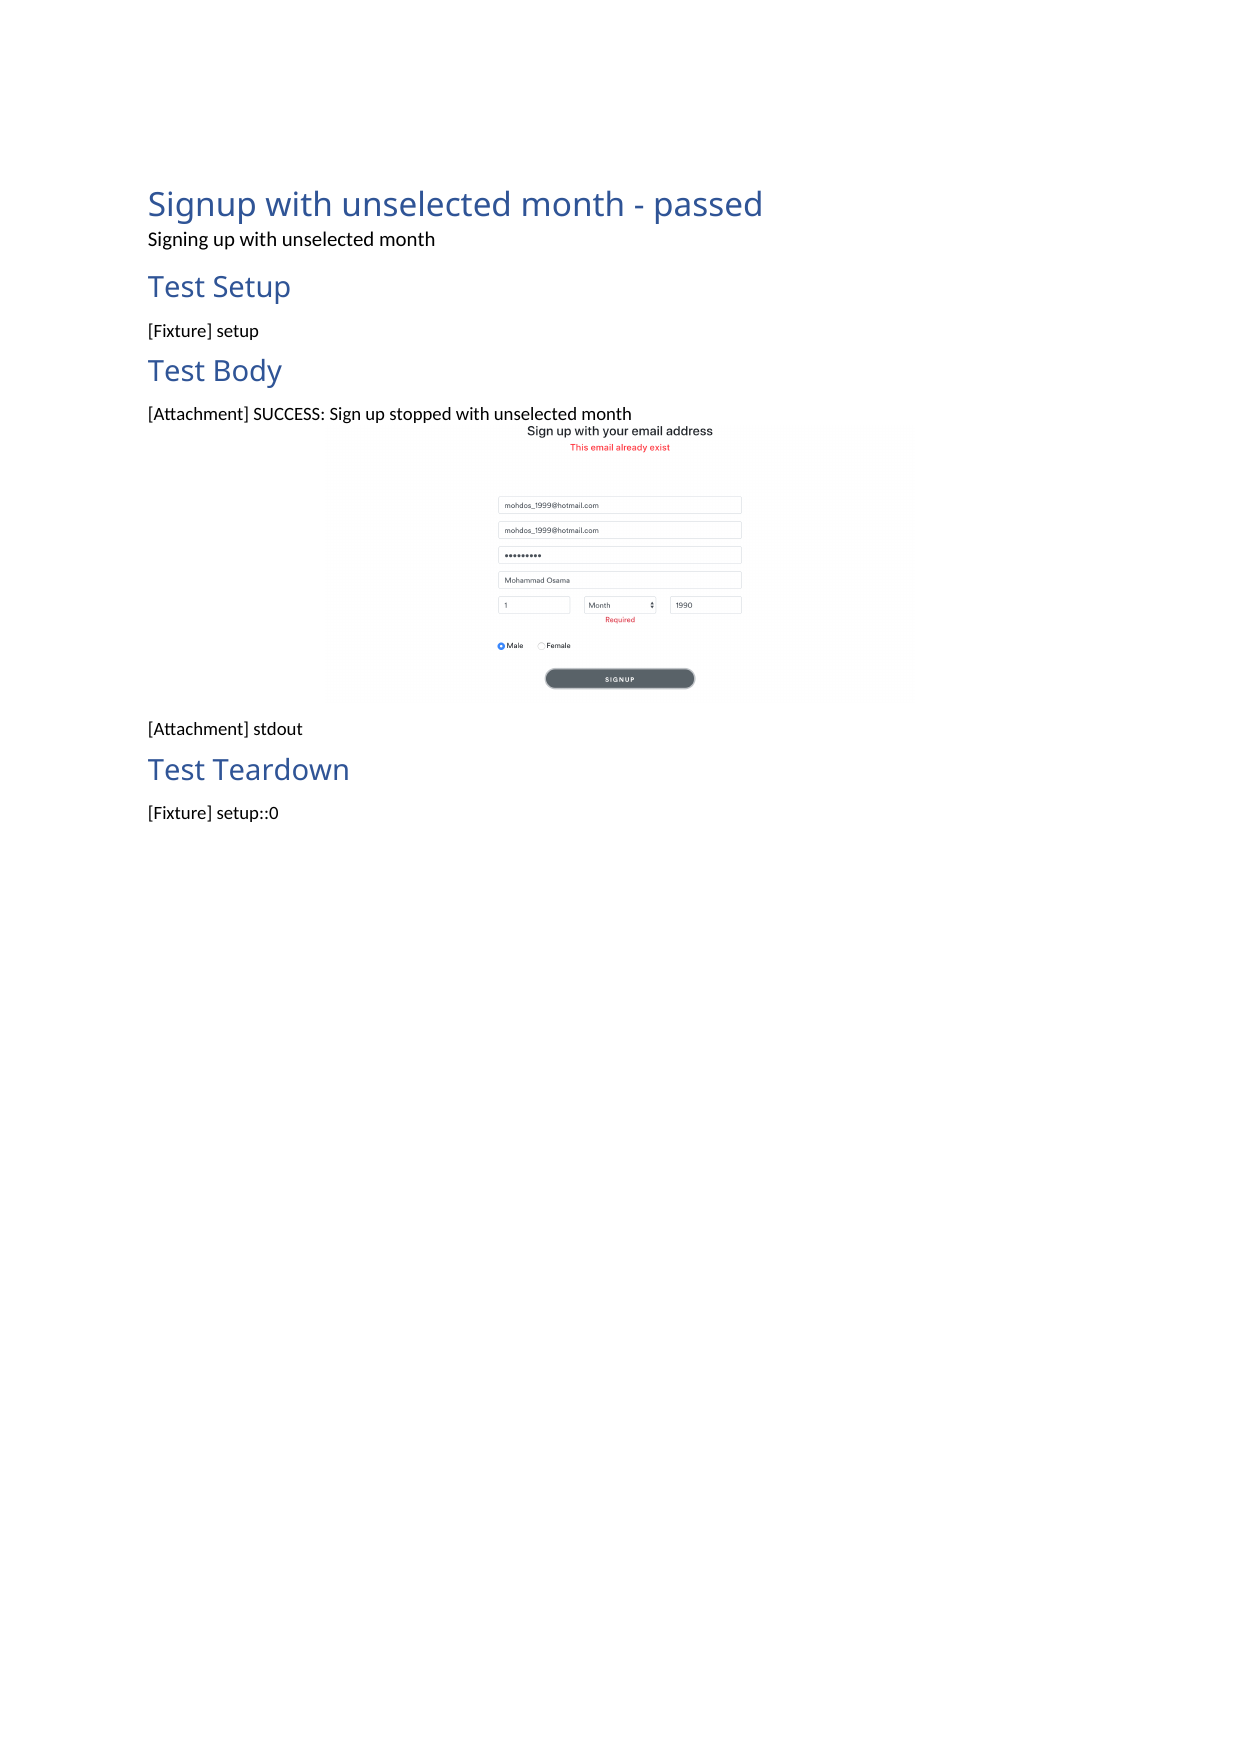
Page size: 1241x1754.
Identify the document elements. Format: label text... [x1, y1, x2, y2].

text [Attachment] stdout [148, 718, 1093, 741]
text [Fixture] setup::0 [148, 801, 1093, 824]
subtitle Test Body [148, 350, 1093, 390]
subtitle Signup with unselected month - passed [148, 181, 1093, 226]
subtitle Test Setup [148, 267, 1093, 306]
text [Fixture] setup [148, 319, 1093, 342]
text Signing up with unselected month [148, 226, 1093, 252]
text [Attachment] SUCCESS: Sign up stopped with unselected month [148, 402, 1093, 425]
picture [325, 425, 916, 703]
subtitle Test Teardown [148, 749, 1093, 788]
